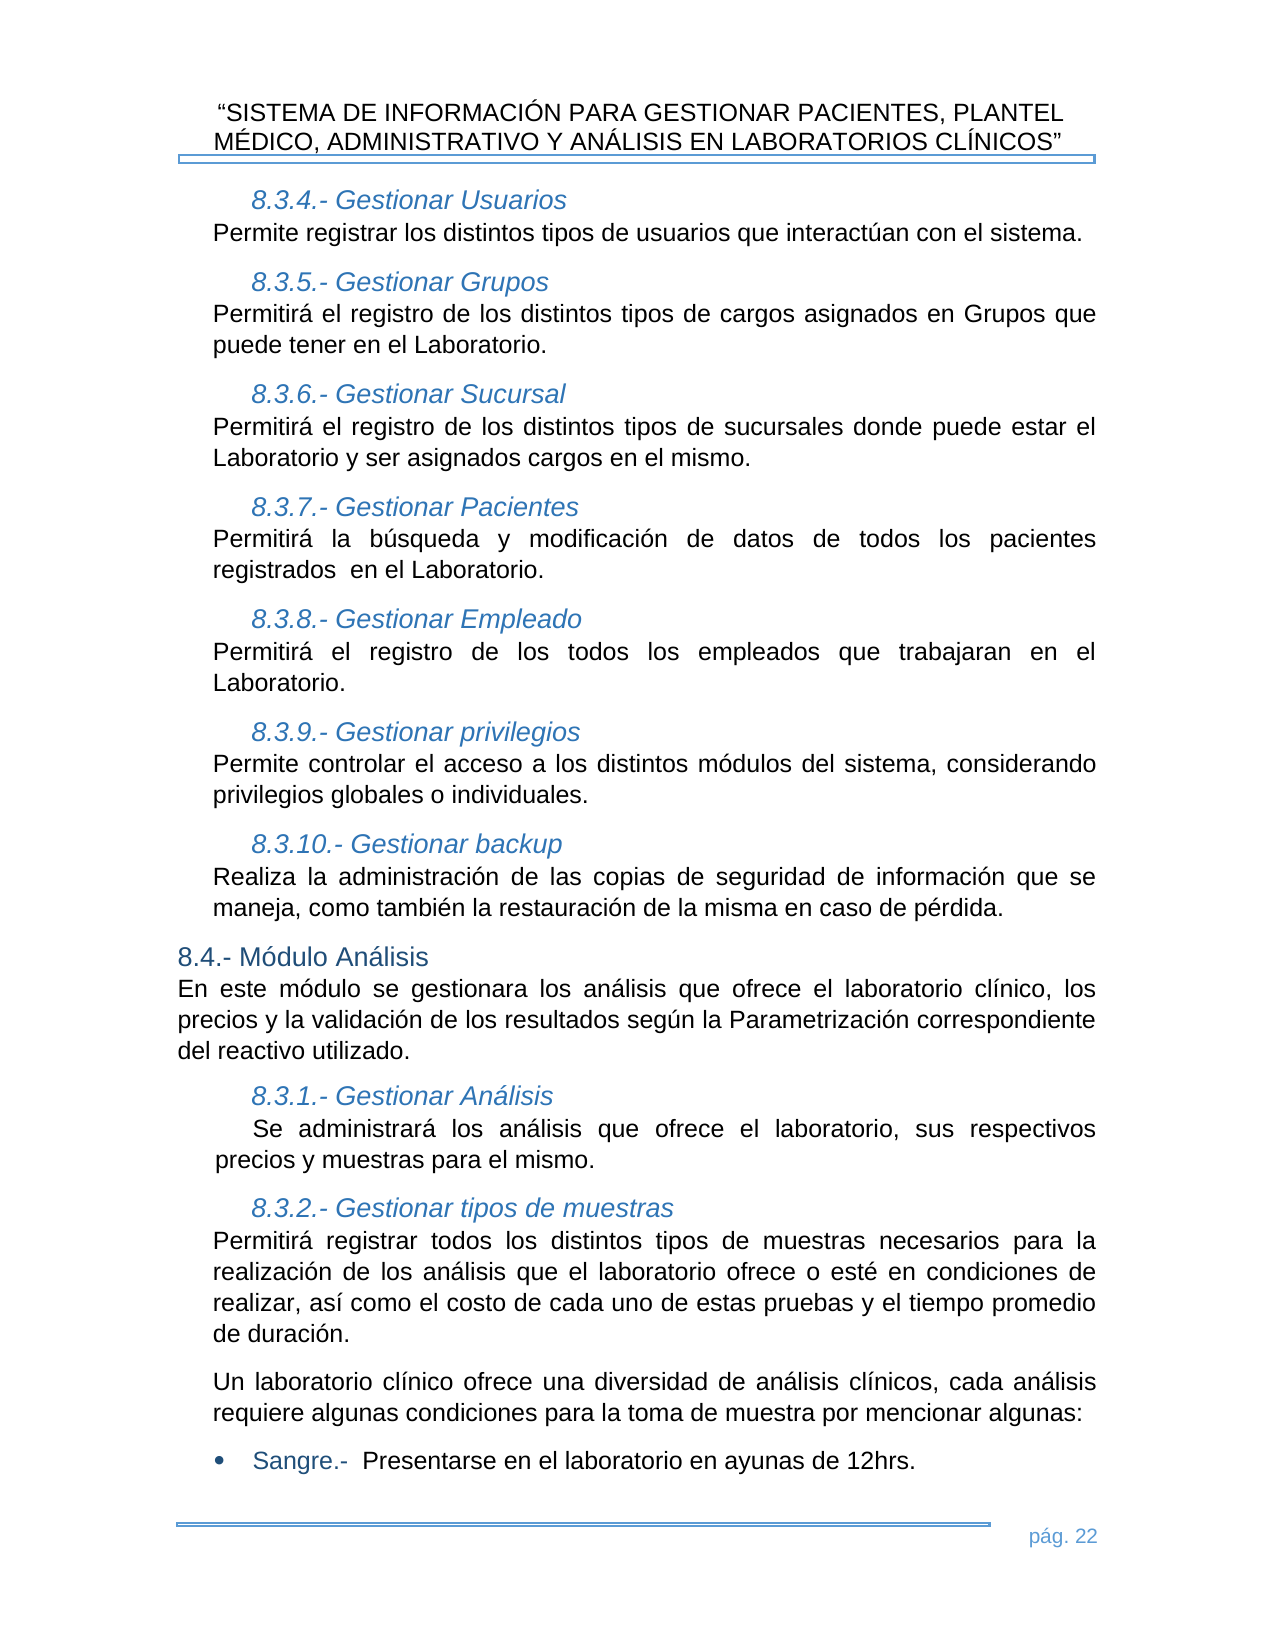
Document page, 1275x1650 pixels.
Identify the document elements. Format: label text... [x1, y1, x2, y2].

subtitle 8.3.6.- Gestionar Sucursal [251, 378, 1098, 409]
text Permitirá registrar todos los distintos tipos de muestras necesarios para la realización de los análisis que el laboratorio ofrece o esté en condiciones de realizar, así como el costo de cada uno de estas pruebas y el tiempo promedio de duración. [213, 1226, 1098, 1348]
subtitle 8.3.2.- Gestionar tipos de muestras [251, 1192, 1098, 1224]
subtitle 8.3.1.- Gestionar Análisis [251, 1080, 1098, 1111]
text Un laboratorio clínico ofrece una diversidad de análisis clínicos, cada análisis requiere algunas condiciones para la toma de muestra por mencionar algunas: [213, 1367, 1098, 1427]
subtitle 8.3.4.- Gestionar Usuarios [251, 184, 1098, 215]
text Realiza la administración de las copias de seguridad de información que se maneja, como también la restauración de la misma en caso de pérdida. [213, 862, 1098, 922]
text Permite controlar el acceso a los distintos módulos del sistema, considerando privilegios globales o individuales. [213, 749, 1098, 809]
text En este módulo se gestionara los análisis que ofrece el laboratorio clínico, los precios y la validación de los resultados según la Parametrización correspondiente del reactivo utilizado. [177, 974, 1098, 1065]
subtitle 8.3.10.- Gestionar backup [251, 828, 1098, 859]
text Permitirá el registro de los distintos tipos de cargos asignados en Grupos que puede tener en el Laboratorio. [213, 299, 1098, 359]
text Permitirá el registro de los distintos tipos de sucursales donde puede estar el Laboratorio y ser asignados cargos en el mismo. [213, 412, 1098, 472]
list Sangre.- Presentarse en el laboratorio en ayunas de 12hrs. [215, 1446, 1098, 1474]
subtitle 8.3.7.- Gestionar Pacientes [251, 491, 1098, 522]
text Se administrará los análisis que ofrece el laboratorio, sus respectivos precios y muestras para el mismo. [215, 1114, 1098, 1173]
text Permitirá la búsqueda y modificación de datos de todos los pacientes registrados en el Laboratorio. [213, 524, 1098, 584]
subtitle 8.3.5.- Gestionar Grupos [251, 266, 1098, 297]
text Permitirá el registro de los todos los empleados que trabajaran en el Laboratorio. [213, 637, 1098, 697]
subtitle 8.4.- Módulo Análisis [177, 941, 1098, 972]
subtitle 8.3.8.- Gestionar Empleado [251, 603, 1098, 634]
text Permite registrar los distintos tipos de usuarios que interactúan con el sistema. [213, 218, 1098, 247]
subtitle 8.3.9.- Gestionar privilegios [251, 716, 1098, 747]
